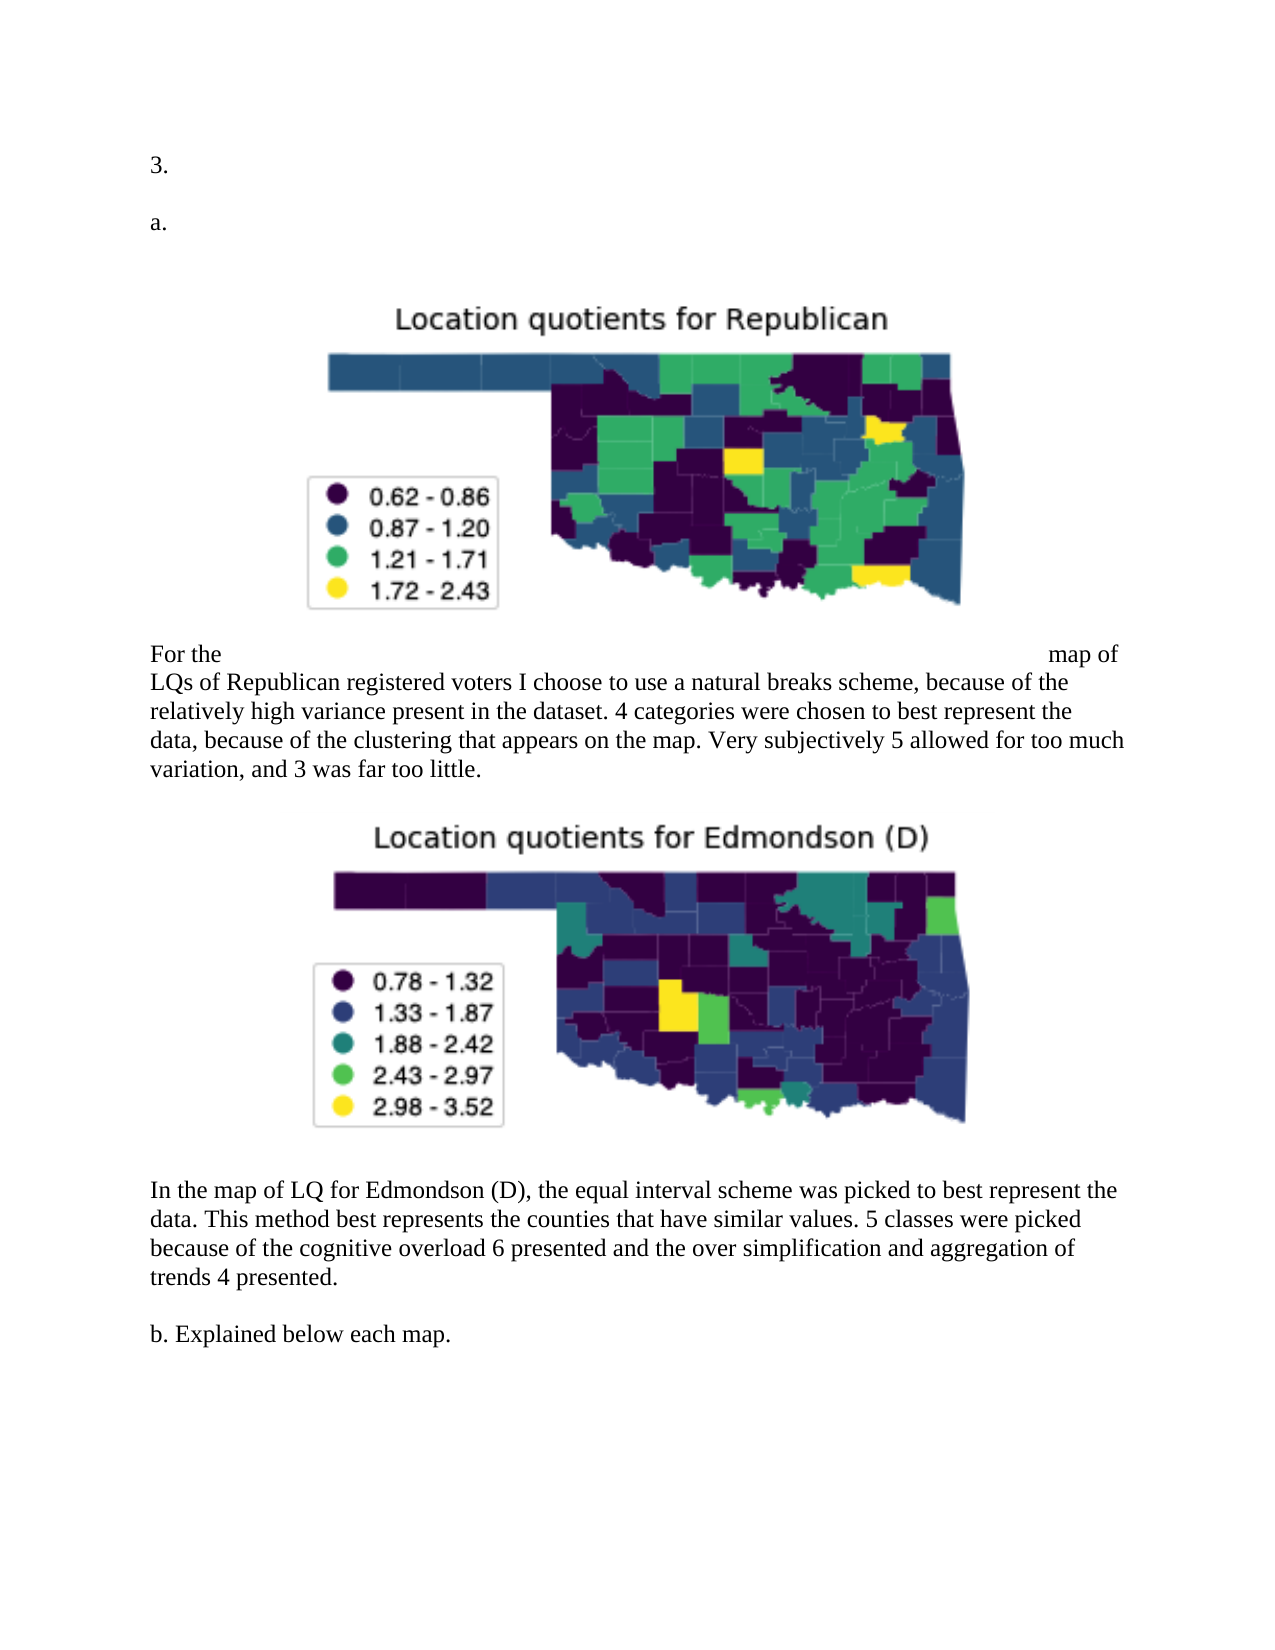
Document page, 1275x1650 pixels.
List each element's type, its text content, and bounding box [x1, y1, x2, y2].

text For the map of LQs of Republican registered voters I choose to use a natural breaks scheme, because of the relatively high variance present in the dataset. 4 categories were chosen to best represent the data, because of the clustering that appears on the map. Very subjectively 5 allowed for too much variation, and 3 was far too little. [150, 639, 1125, 782]
text b. Explained below each map. [150, 1319, 1125, 1378]
text a. [150, 207, 1125, 236]
picture [272, 238, 1030, 646]
text In the map of LQ for Edmondson (D), the equal interval scheme was picked to best represent the data. This method best represents the counties that have similar values. 5 classes were picked because of the cognitive overload 6 presented and the over simplification and aggregation of trends 4 presented. [150, 1175, 1125, 1290]
text 3. [150, 150, 1125, 179]
picture [280, 811, 995, 1147]
